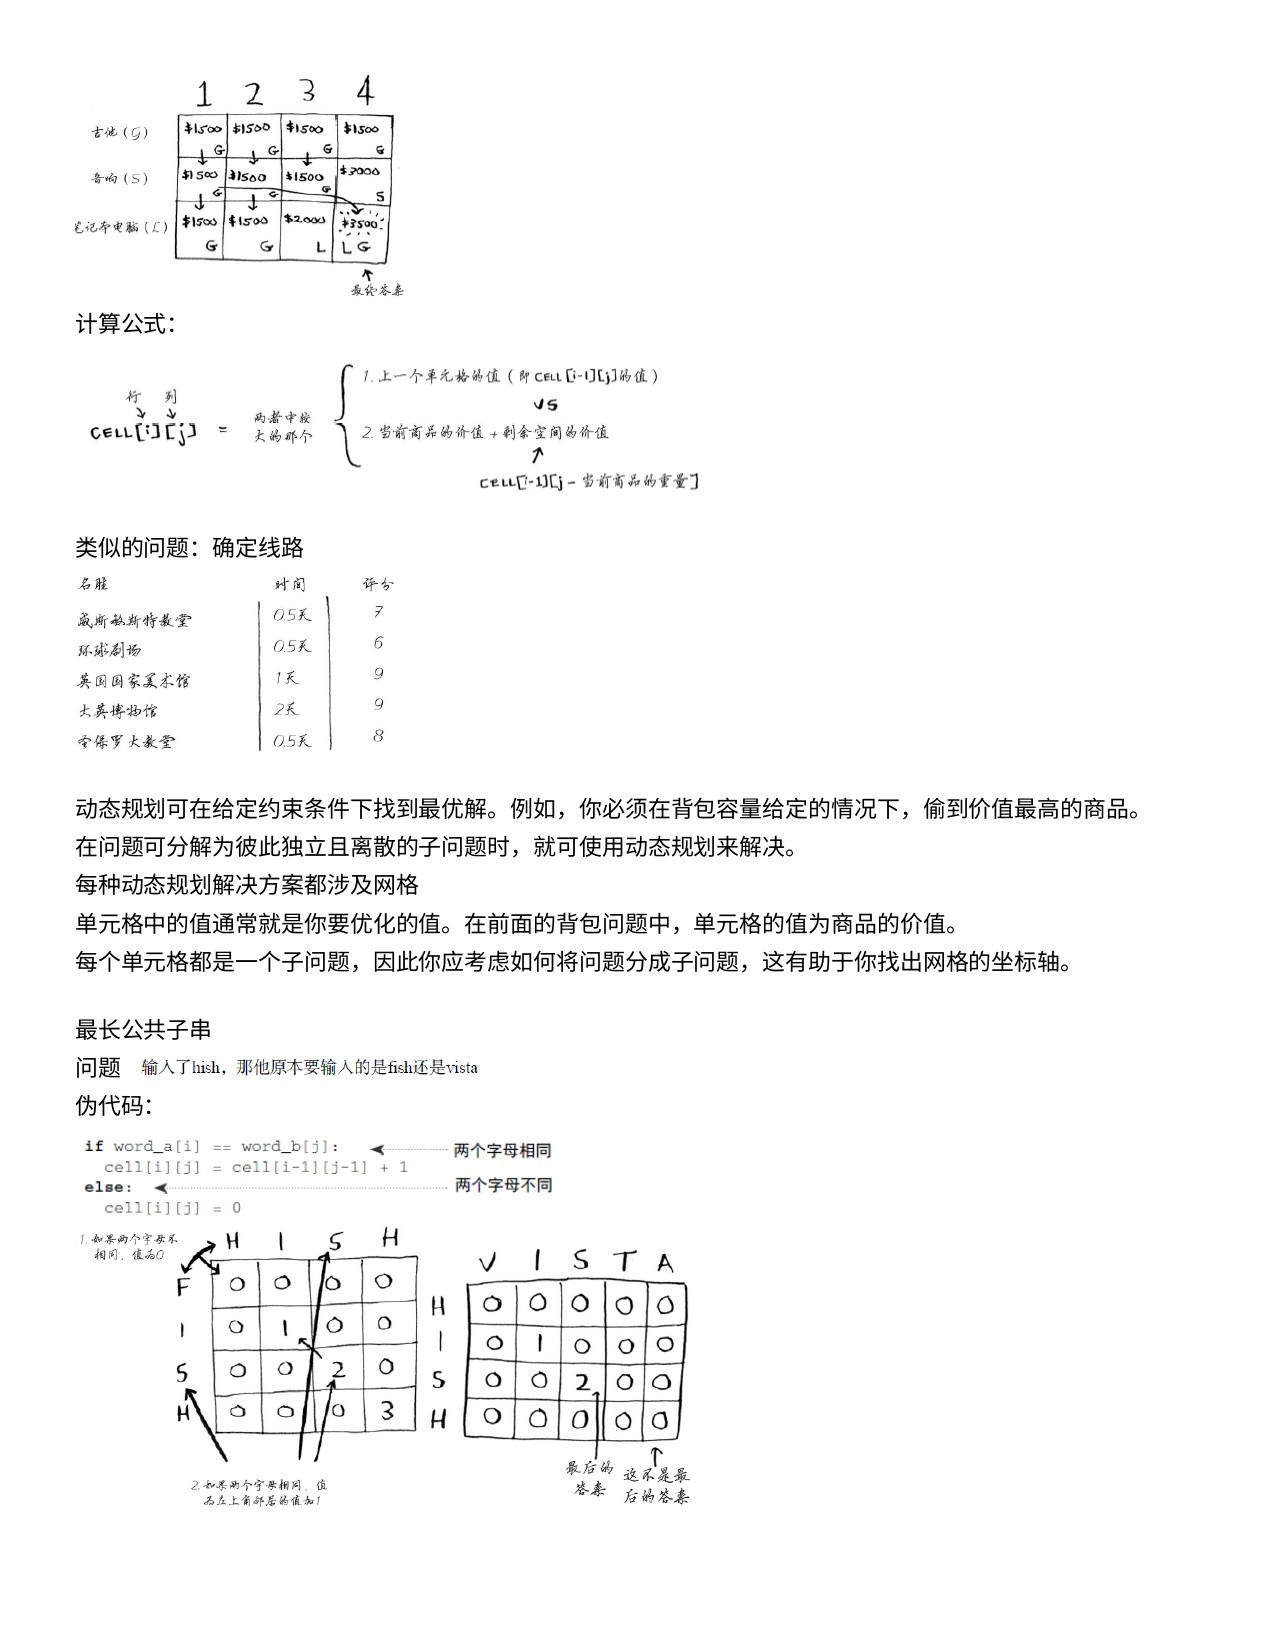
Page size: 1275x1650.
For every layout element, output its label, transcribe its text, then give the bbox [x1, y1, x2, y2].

text 问题 [75, 1050, 1200, 1083]
text 计算公式： [75, 306, 1200, 339]
text 最长公共子串 [75, 1012, 1200, 1045]
text 在问题可分解为彼此独立且离散的子问题时，就可使用动态规划来解决。 [75, 829, 1200, 862]
text 每种动态规划解决方案都涉及网格 [75, 867, 1200, 901]
text 动态规划可在给定约束条件下找到最优解。例如，你必须在背包容量给定的情况下，偷到价值最高的商品。 [75, 791, 1200, 824]
text 伪代码： [75, 1088, 1200, 1121]
text 单元格中的值通常就是你要优化的值。在前面的背包问题中，单元格的值为商品的价值。 [75, 905, 1200, 939]
text 类似的问题：确定线路 [75, 530, 1200, 563]
text 每个单元格都是一个子问题，因此你应考虑如何将问题分成子问题，这有助于你找出网格的坐标轴。 [75, 943, 1200, 977]
